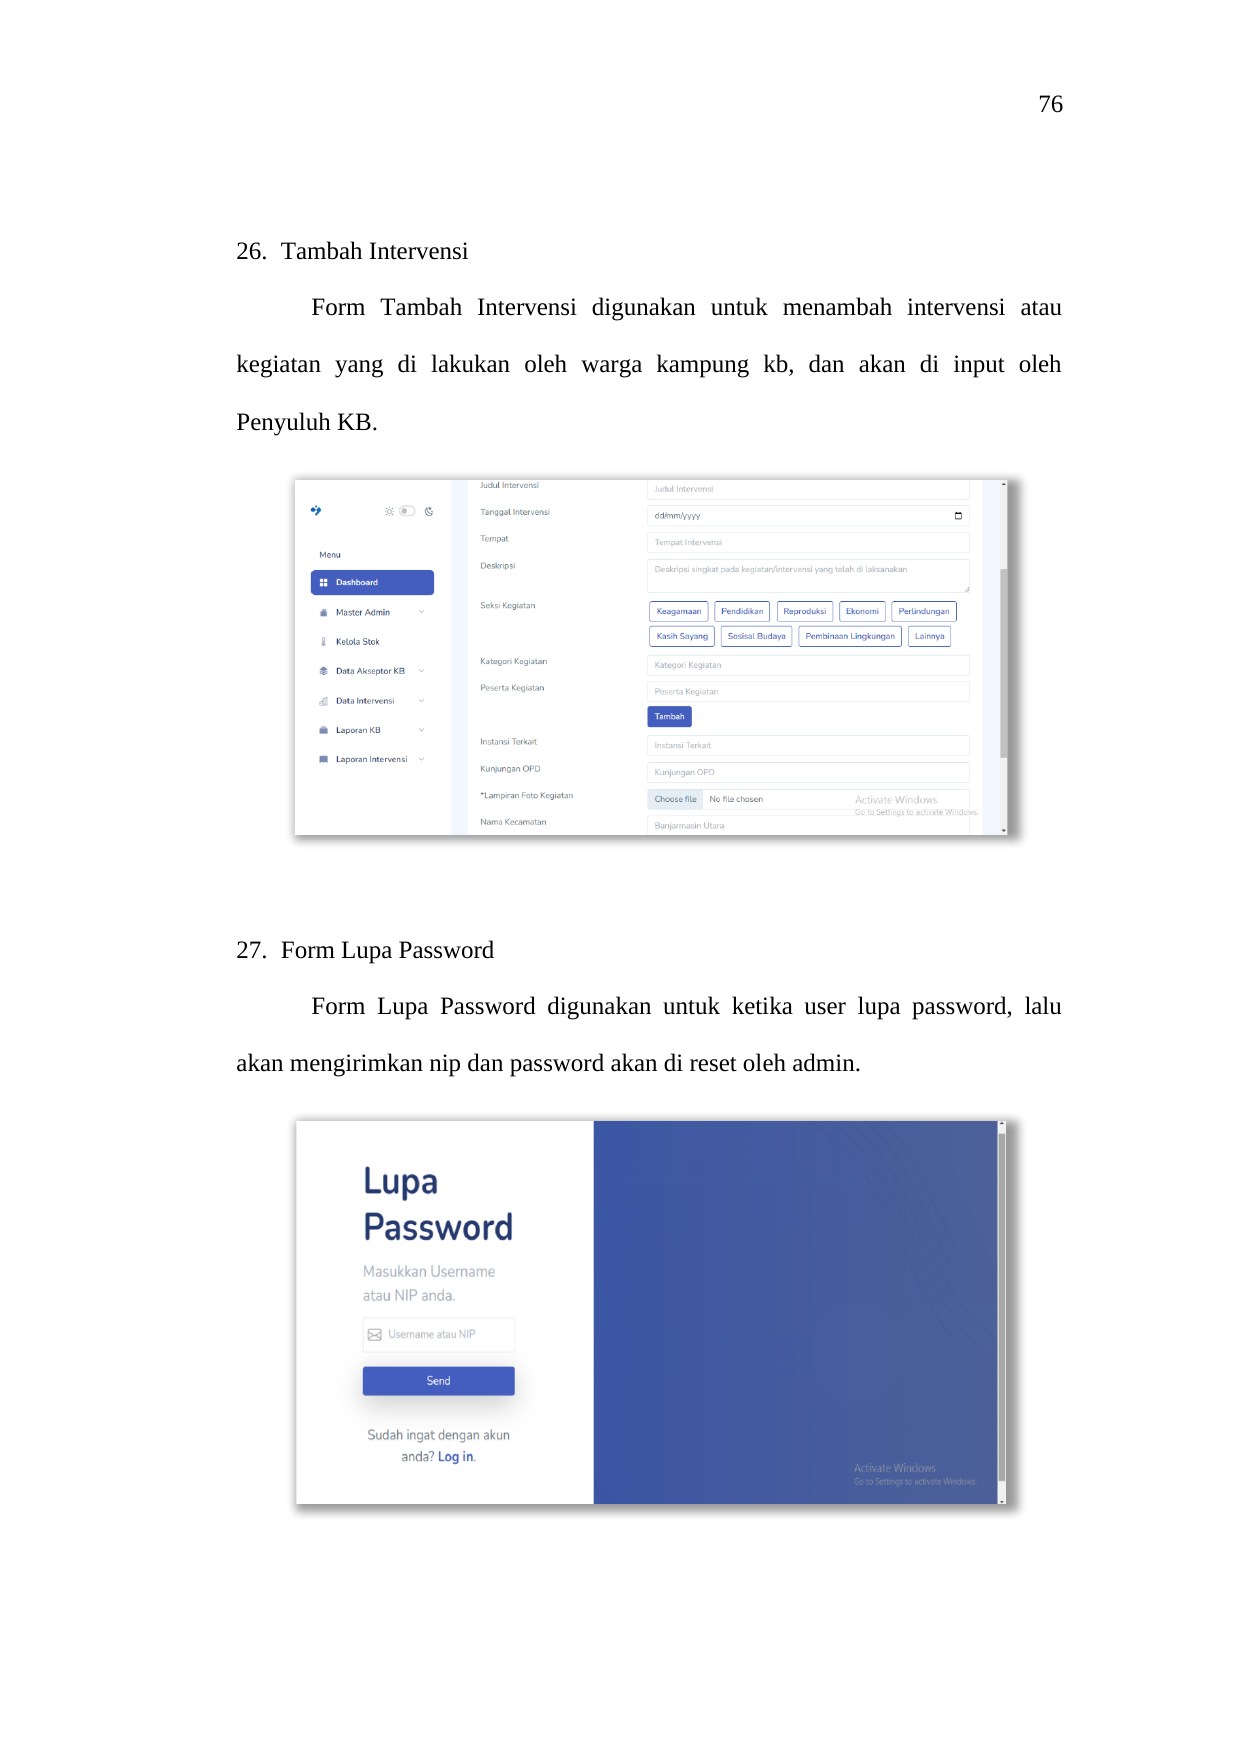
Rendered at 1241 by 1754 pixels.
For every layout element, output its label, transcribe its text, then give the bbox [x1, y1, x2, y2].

list Form Lupa Password [236, 935, 1063, 964]
picture [296, 1121, 1006, 1504]
text Form Tambah Intervensi digunakan untuk menambah intervensi atau kegiatan yang di lakukan oleh warga kampung kb, dan akan di input oleh Penyuluh KB. [236, 292, 1063, 436]
text Form Lupa Password digunakan untuk ketika user lupa password, lalu akan mengirimkan nip dan password akan di reset oleh admin. [236, 991, 1063, 1077]
picture [294, 480, 1008, 835]
list Tambah Intervensi [236, 236, 1063, 265]
